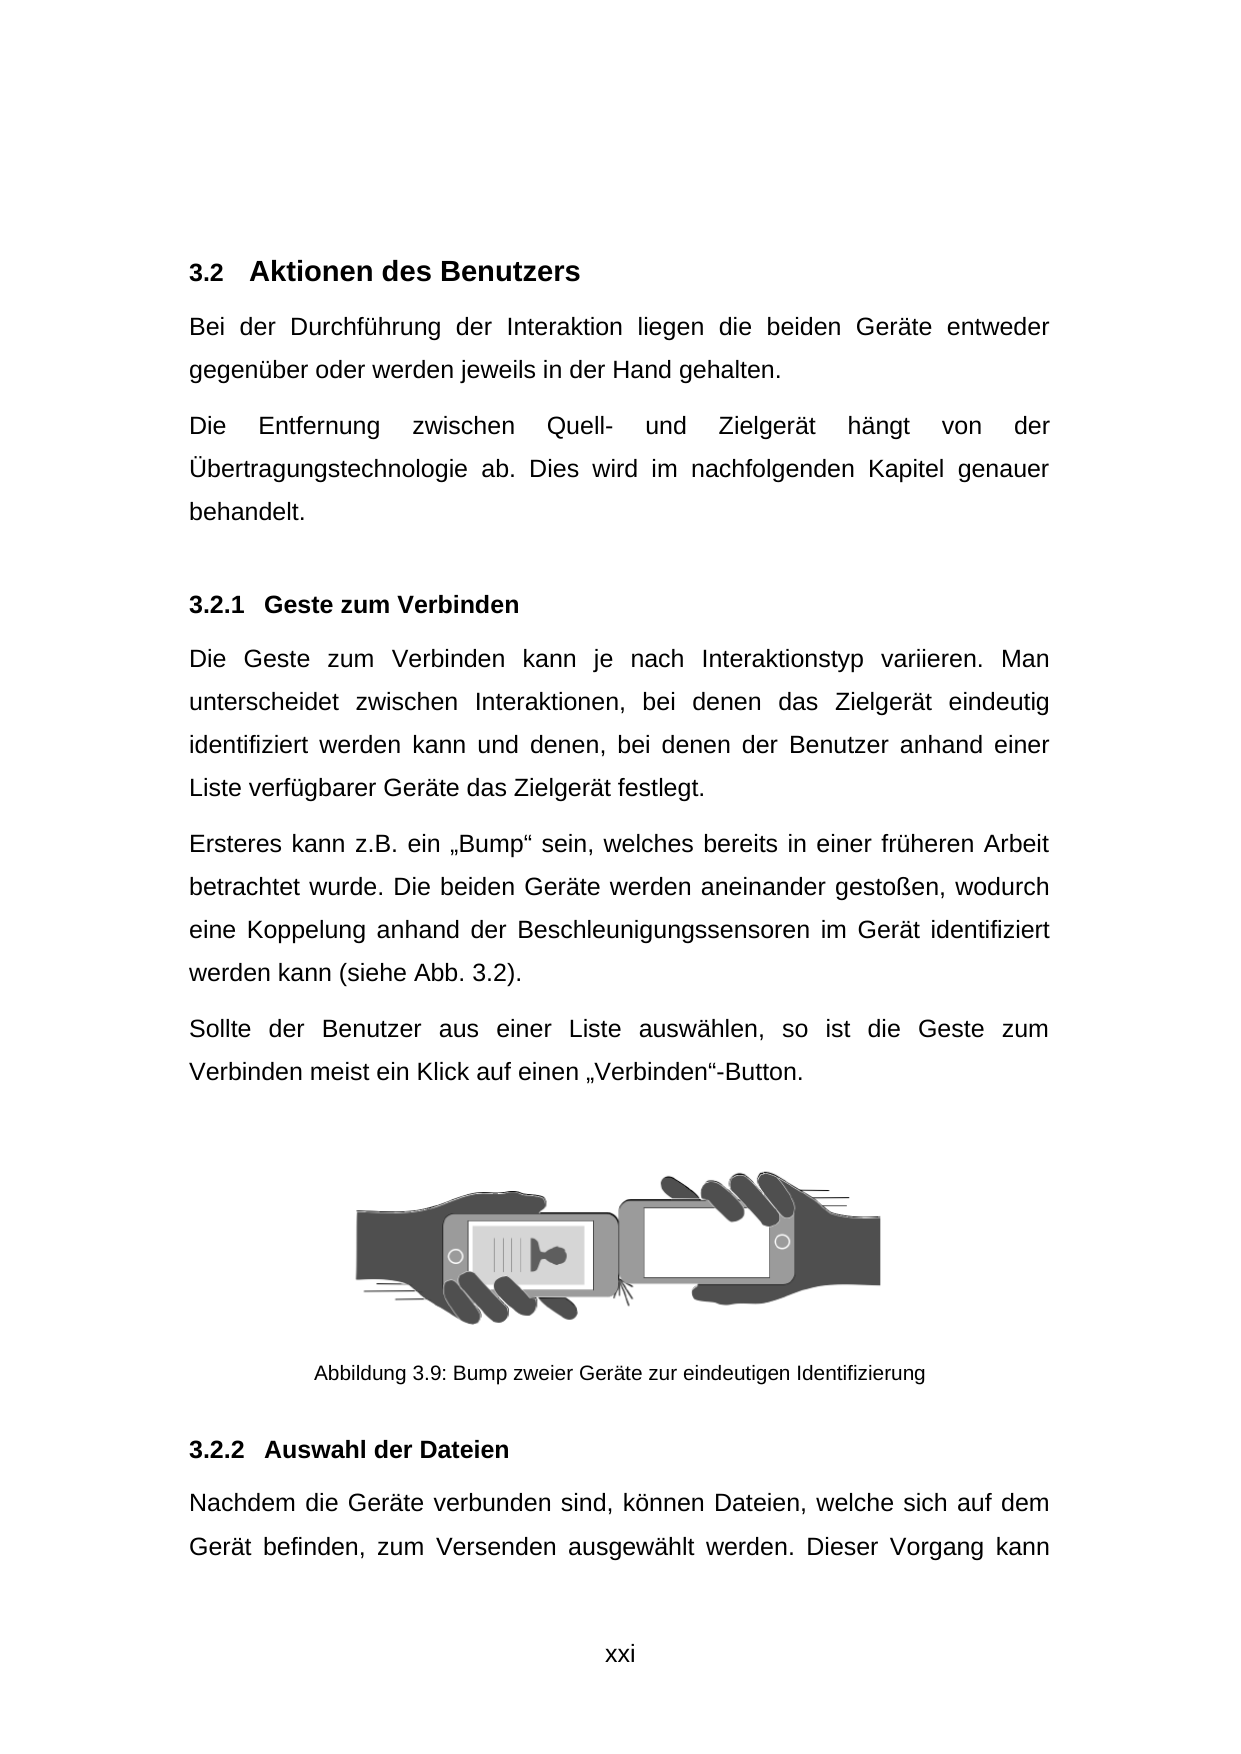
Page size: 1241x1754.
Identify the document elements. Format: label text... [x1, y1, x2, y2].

subtitle Auswahl der Dateien [189, 1434, 1051, 1463]
picture [350, 1168, 891, 1334]
text Die Geste zum Verbinden kann je nach Interaktionstyp variieren. Man unterscheidet zwischen Interaktionen, bei denen das Zielgerät eindeutig identifiziert werden kann und denen, bei denen der Benutzer anhand einer Liste verfügbarer Geräte das Zielgerät festlegt. [189, 644, 1051, 802]
subtitle Geste zum Verbinden [189, 590, 1051, 619]
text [189, 1488, 1051, 1560]
text Bei der Durchführung der Interaktion liegen die beiden Geräte entweder gegenüber oder werden jeweils in der Hand gehalten. [189, 312, 1051, 384]
subtitle Aktionen des Benutzers [189, 253, 1051, 287]
text Sollte der Benutzer aus einer Liste auswählen, so ist die Geste zum Verbinden meist ein Klick auf einen „Verbinden“-Button. [189, 1014, 1051, 1086]
text Ersteres kann z.B. ein „Bump“ sein, welches bereits in einer früheren Arbeit betrachtet wurde. Die beiden Geräte werden aneinander gestoßen, wodurch eine Koppelung anhand der Beschleunigungssensoren im Gerät identifiziert werden kann (siehe Abb. 3.2). [189, 829, 1051, 987]
text Die Entfernung zwischen Quell- und Zielgerät hängt von der Übertragungstechnologie ab. Dies wird im nachfolgenden Kapitel genauer behandelt. [189, 411, 1051, 526]
